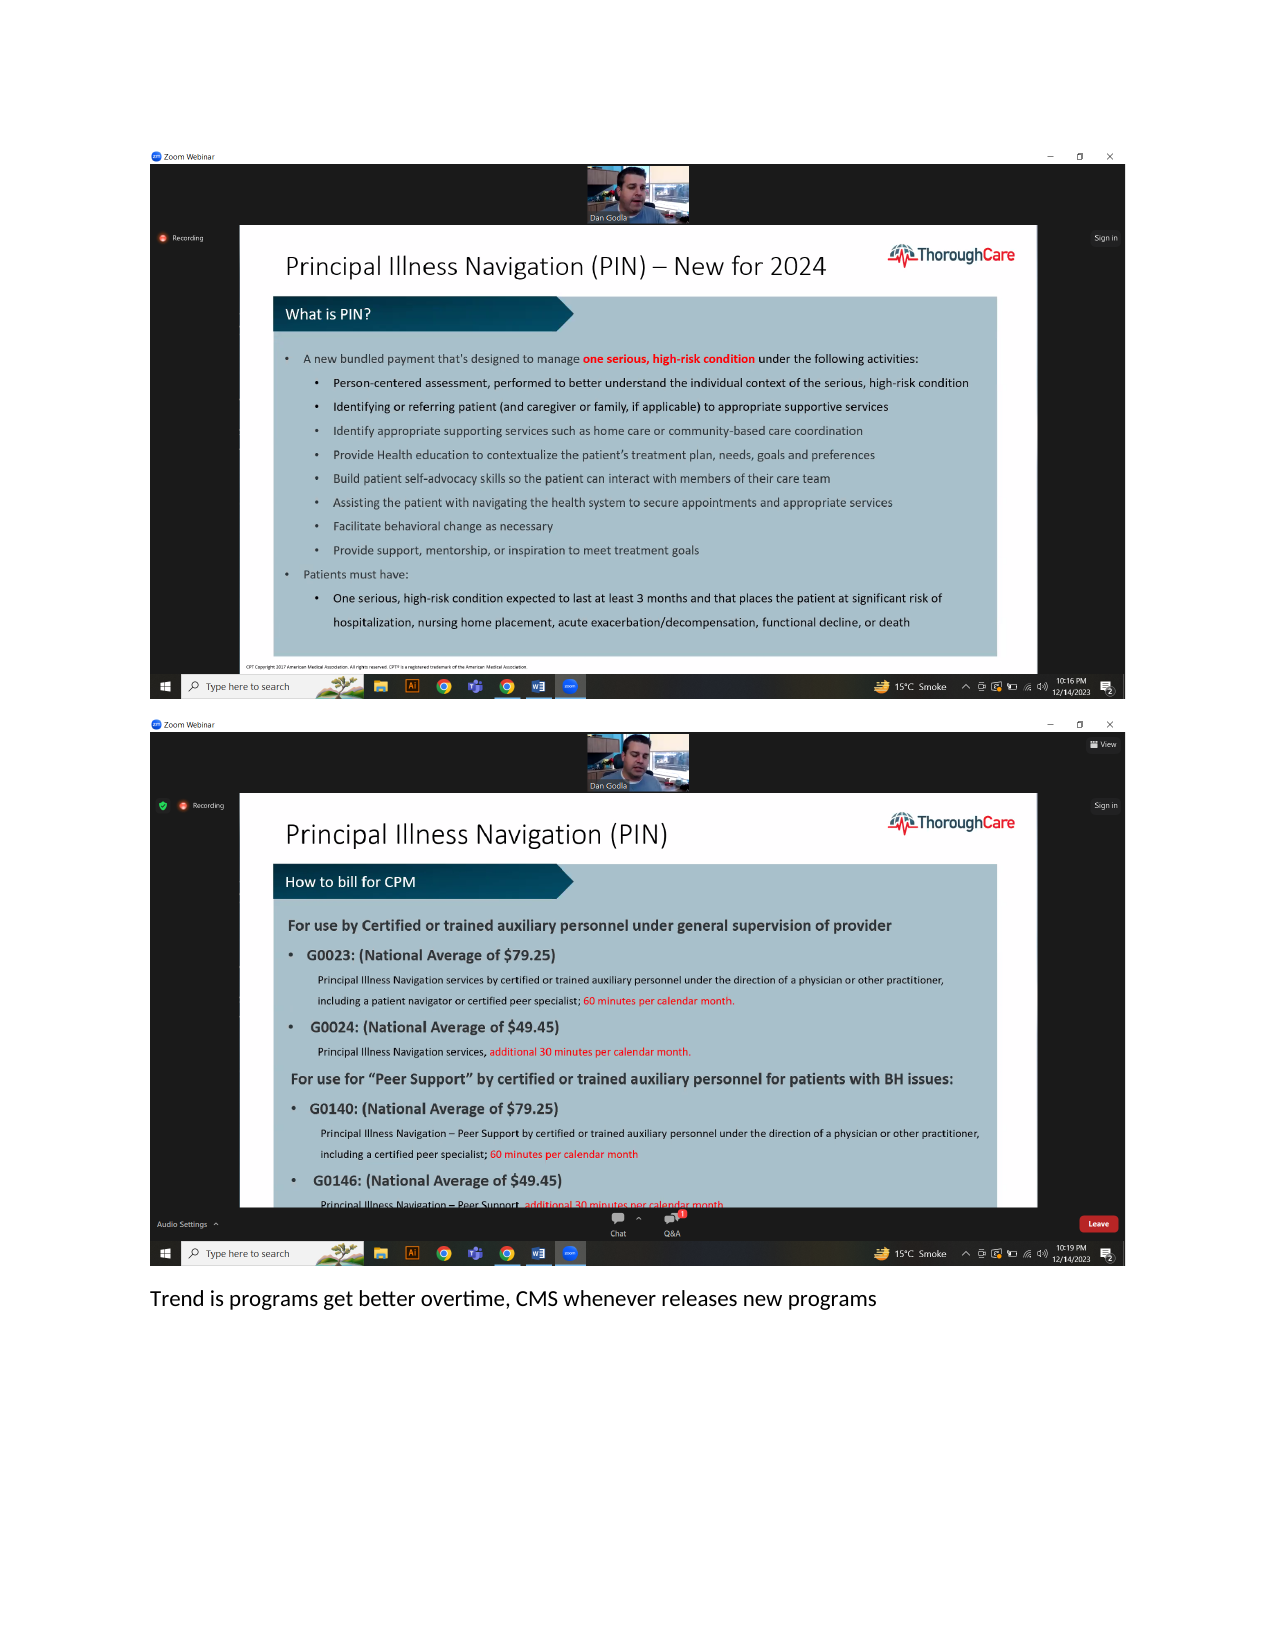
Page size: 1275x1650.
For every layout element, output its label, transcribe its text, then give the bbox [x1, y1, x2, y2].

text Trend is programs get better overtime, CMS whenever releases new programs [150, 1284, 1125, 1313]
picture [150, 717, 1125, 1266]
picture [150, 150, 1125, 699]
